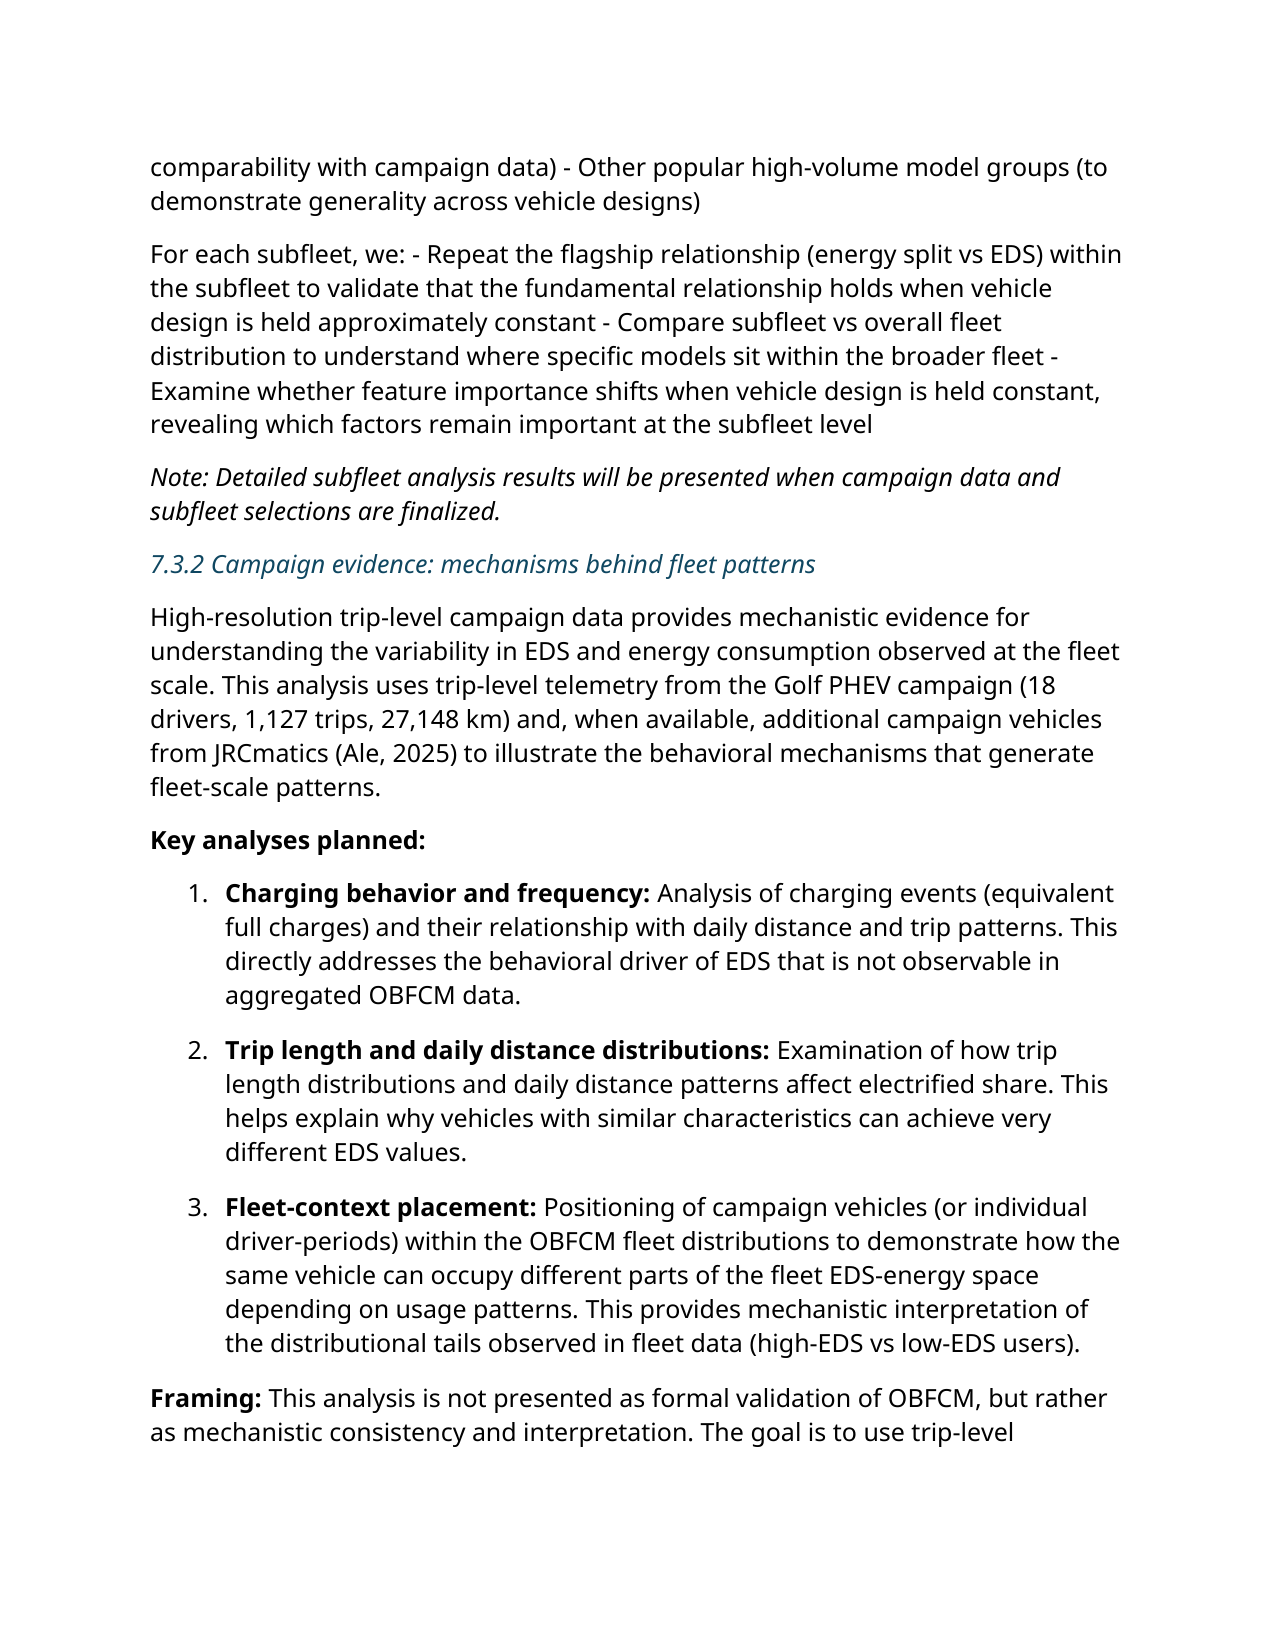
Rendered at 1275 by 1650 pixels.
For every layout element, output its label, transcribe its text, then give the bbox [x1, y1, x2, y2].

list Trip length and daily distance distributions: Examination of how trip length distributions and daily distance patterns affect electrified share. This helps explain why vehicles with similar characteristics can achieve very different EDS values. [187, 1033, 1125, 1169]
text Key analyses planned: [150, 823, 1125, 857]
list Fleet-context placement: Positioning of campaign vehicles (or individual driver-periods) within the OBFCM fleet distributions to demonstrate how the same vehicle can occupy different parts of the fleet EDS-energy space depending on usage patterns. This provides mechanistic interpretation of the distributional tails observed in fleet data (high-EDS vs low-EDS users). [187, 1190, 1125, 1360]
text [150, 150, 1125, 218]
subtitle 7.3.2 Campaign evidence: mechanisms behind fleet patterns [150, 547, 1125, 581]
text High-resolution trip-level campaign data provides mechanistic evidence for understanding the variability in EDS and energy consumption observed at the fleet scale. This analysis uses trip-level telemetry from the Golf PHEV campaign (18 drivers, 1,127 trips, 27,148 km) and, when available, additional campaign vehicles from JRCmatics (Ale, 2025) to illustrate the behavioral mechanisms that generate fleet-scale patterns. [150, 600, 1125, 804]
list Charging behavior and frequency: Analysis of charging events (equivalent full charges) and their relationship with daily distance and trip patterns. This directly addresses the behavioral driver of EDS that is not observable in aggregated OBFCM data. [187, 876, 1125, 1012]
text For each subfleet, we: - Repeat the flagship relationship (energy split vs EDS) within the subfleet to validate that the fundamental relationship holds when vehicle design is held approximately constant - Compare subfleet vs overall fleet distribution to understand where specific models sit within the broader fleet - Examine whether feature importance shifts when vehicle design is held constant, revealing which factors remain important at the subfleet level [150, 237, 1125, 441]
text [150, 1381, 1125, 1449]
text Note: Detailed subfleet analysis results will be presented when campaign data and subfleet selections are finalized. [150, 460, 1125, 528]
